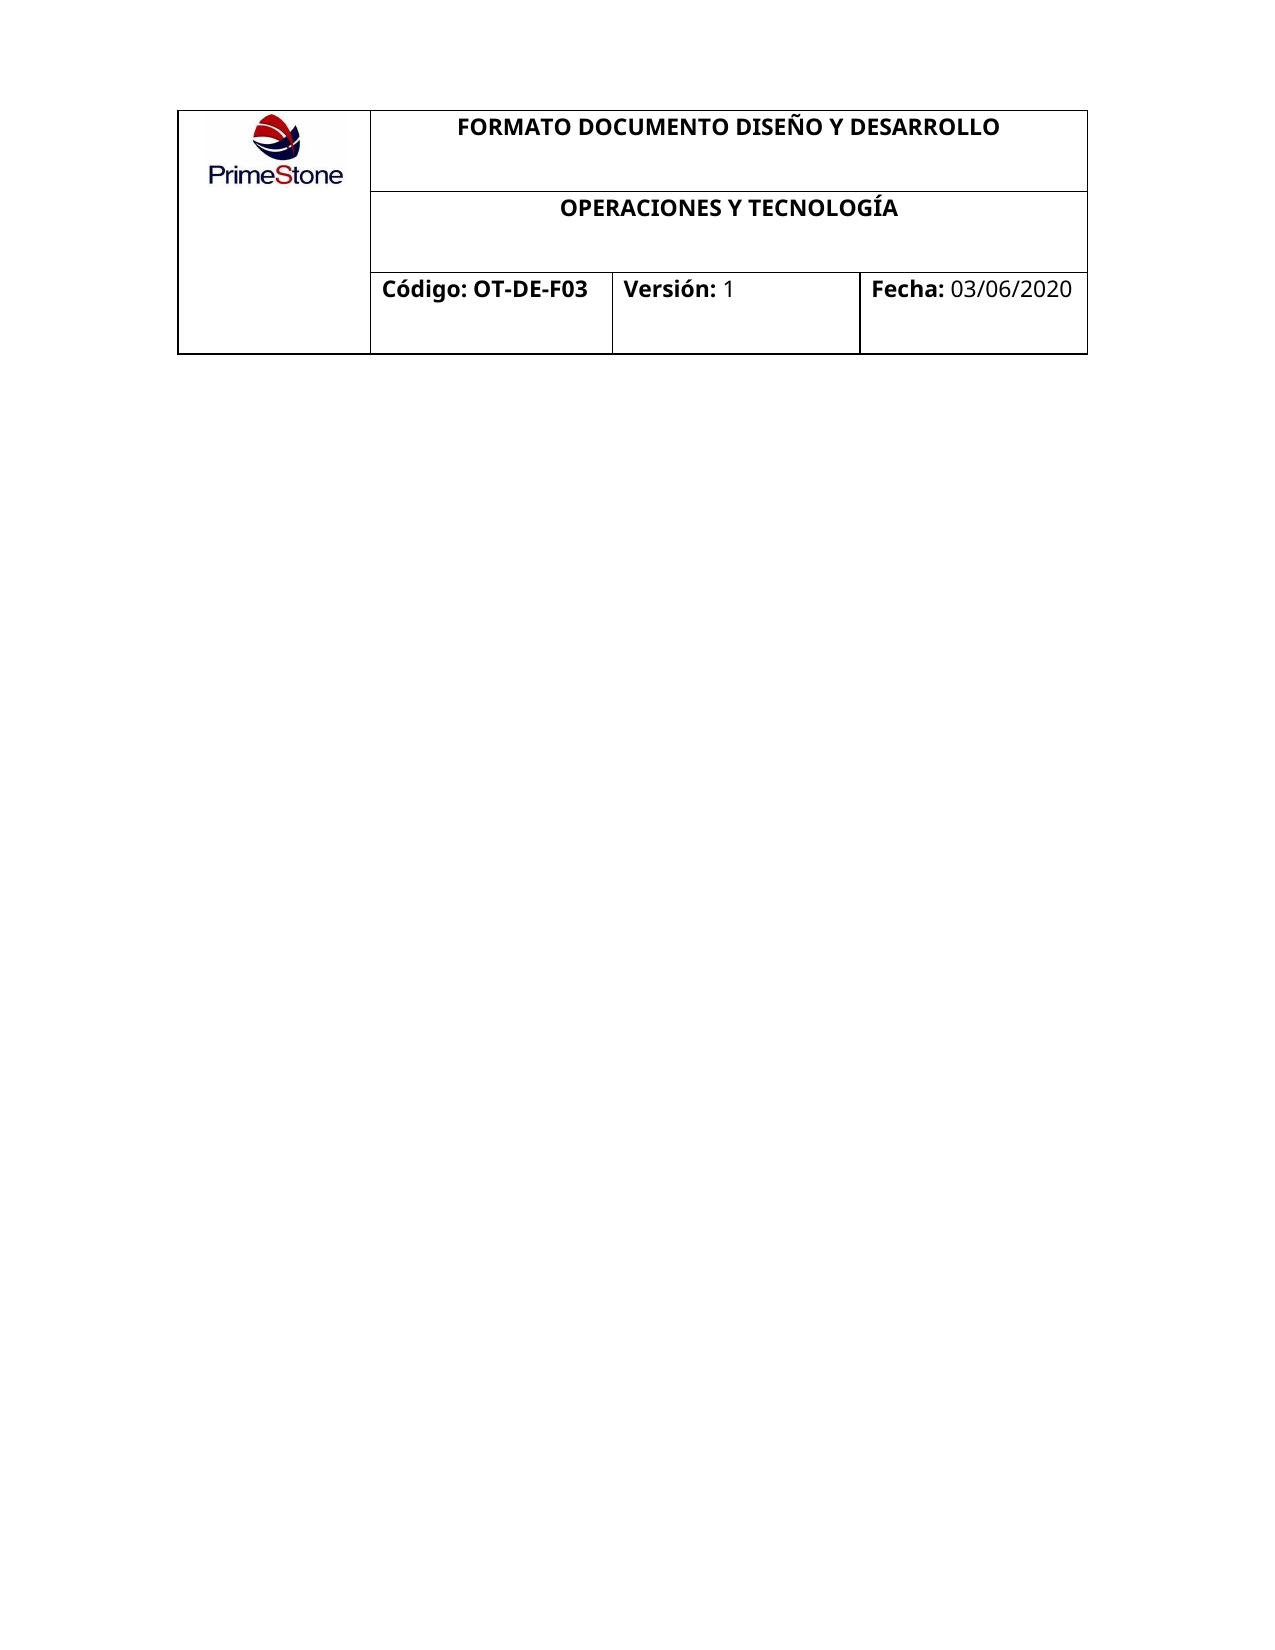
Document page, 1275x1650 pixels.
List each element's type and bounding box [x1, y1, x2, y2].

picture [206, 111, 346, 188]
